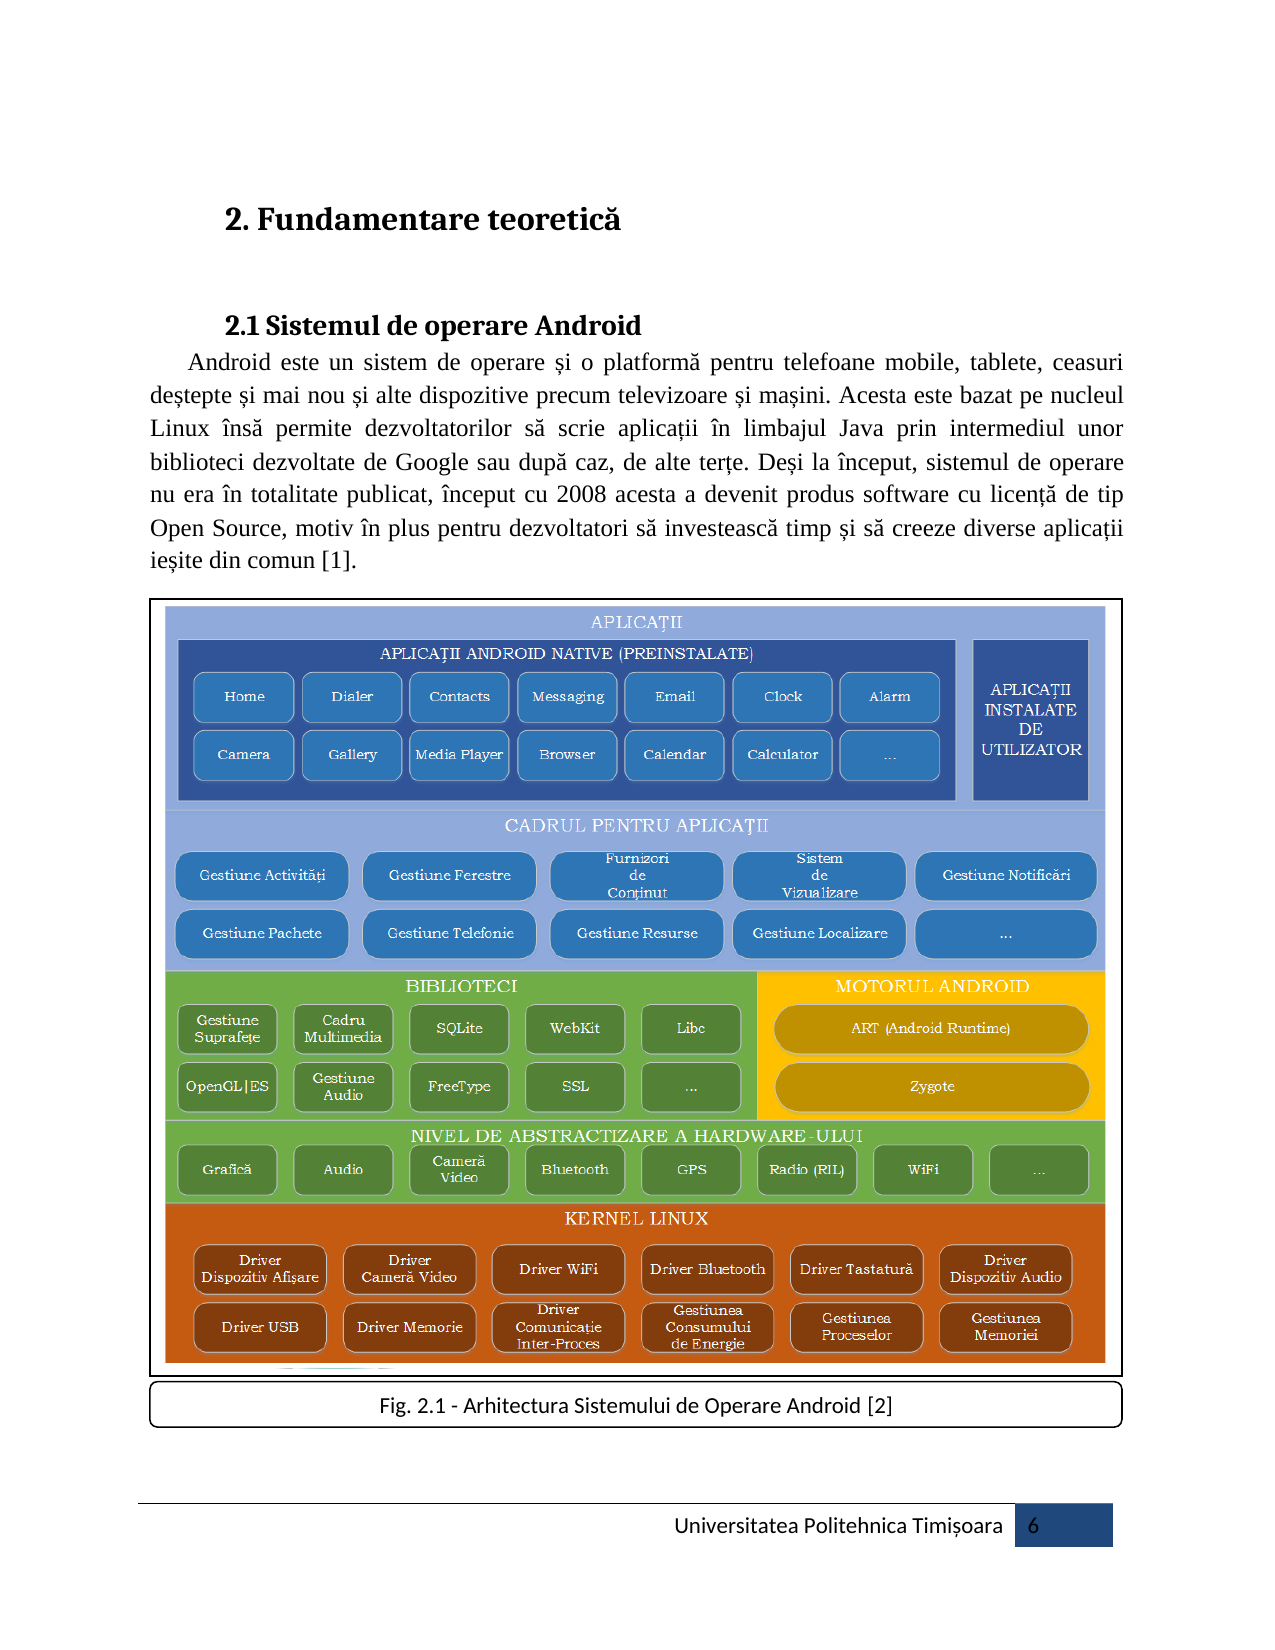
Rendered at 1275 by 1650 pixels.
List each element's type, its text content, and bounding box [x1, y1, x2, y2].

text Android este un sistem de operare și o platformă pentru telefoane mobile, tablete, ceasuri deștepte și mai nou și alte dispozitive precum televizoare și mașini. Acesta este bazat pe nucleul Linux însă permite dezvoltatorilor să scrie aplicații în limbajul Java prin intermediul unor biblioteci dezvoltate de Google sau după caz, de alte terțe. Deși la început, sistemul de operare nu era în totalitate publicat, început cu 2008 acesta a devenit produs software cu licență de tip Open Source, motiv în plus pentru dezvoltatori să investească timp și să creeze diverse aplicații ieșite din comun [1]. [150, 347, 1125, 574]
picture [165, 606, 1106, 1363]
subtitle 2.1 Sistemul de operare Android [150, 309, 1125, 342]
subtitle 2. Fundamentare teoretică [150, 200, 1125, 238]
